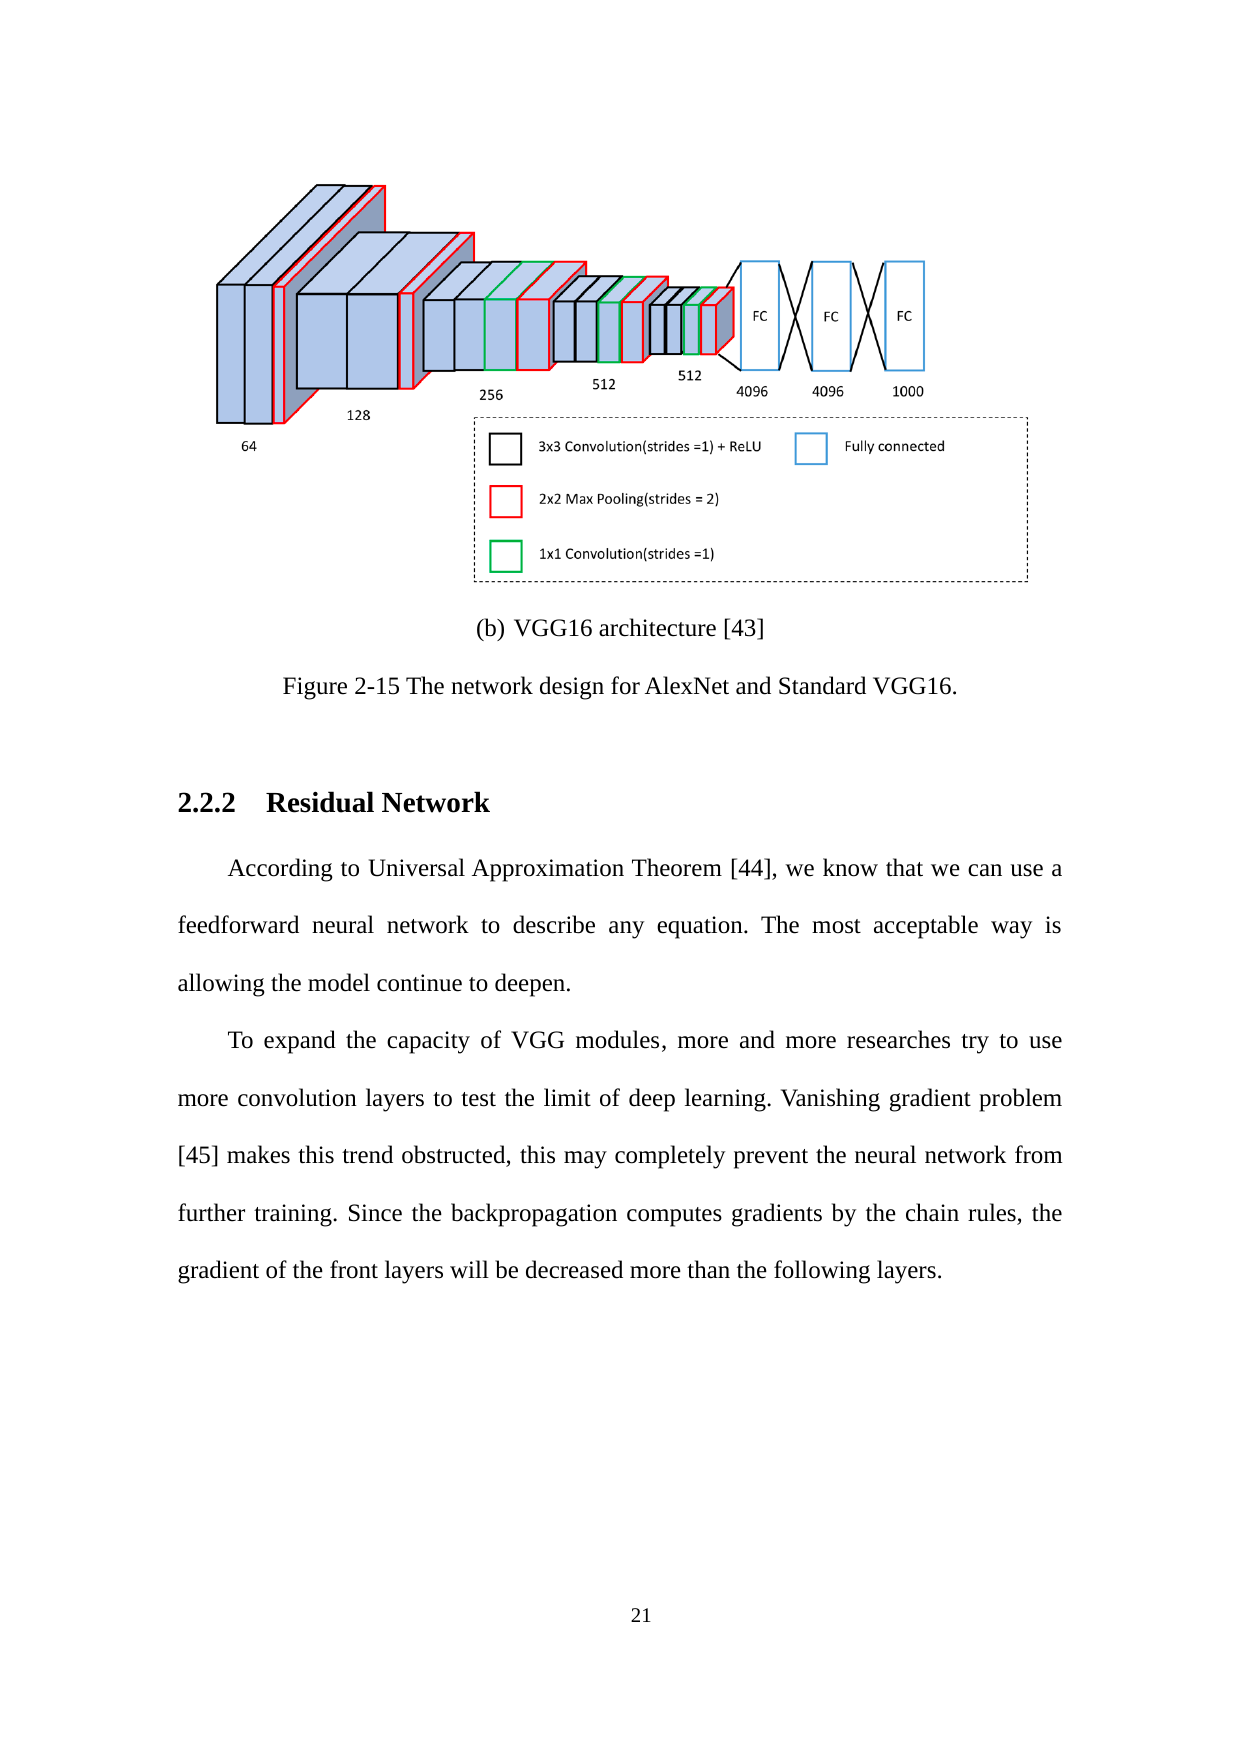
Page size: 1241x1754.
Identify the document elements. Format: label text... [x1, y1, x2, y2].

table_cell VGG16 architecture [43] [177, 613, 1063, 671]
text To expand the capacity of VGG modules, more and more researches try to use more convolution layers to test the limit of deep learning. Vanishing gradient problem [45] makes this trend obstructed, this may completely prevent the neural network from further training. Since the backpropagation computes gradients by the chain rules, the gradient of the front layers will be decreased more than the following layers. [177, 1025, 1063, 1284]
text According to Universal Approximation Theorem [44], we know that we can use a feedforward neural network to describe any equation. The most acceptable way is allowing the model continue to deepen. [177, 853, 1063, 996]
subtitle Residual Network [177, 786, 1063, 819]
table_cell [177, 177, 1063, 613]
picture [207, 177, 1033, 585]
